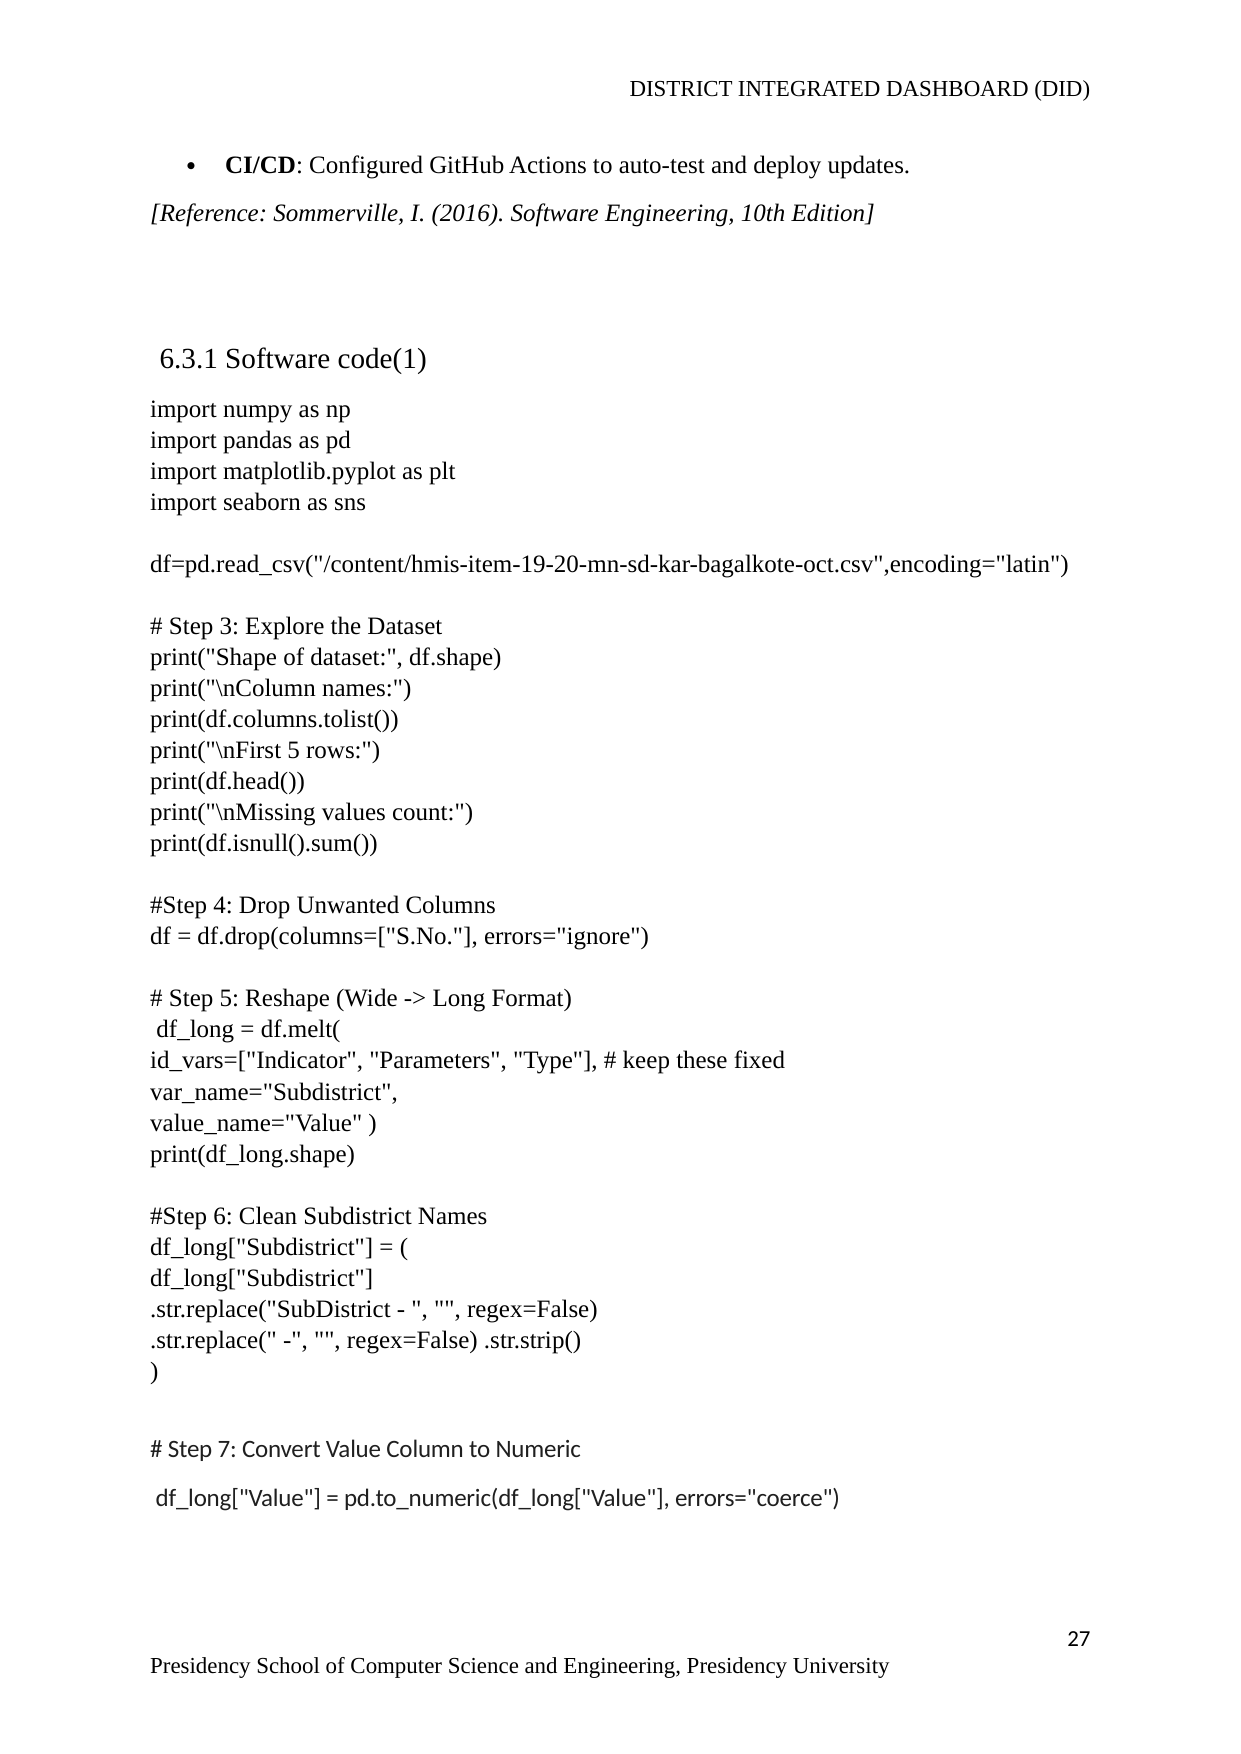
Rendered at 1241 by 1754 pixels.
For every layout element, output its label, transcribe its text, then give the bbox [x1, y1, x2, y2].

text print("\nFirst 5 rows:") [150, 735, 1090, 764]
text print(df.head()) [150, 766, 1090, 795]
text [Reference: Sommerville, I. (2016). Software Engineering, 10th Edition] [150, 198, 1090, 226]
text import pandas as pd [150, 425, 1090, 453]
text .str.replace(" -", "", regex=False) .str.strip() [150, 1325, 1090, 1354]
text print(df_long.shape) [150, 1139, 1090, 1167]
text print("Shape of dataset:", df.shape) [150, 642, 1090, 671]
text #Step 4: Drop Unwanted Columns [150, 890, 1090, 919]
text # Step 3: Explore the Dataset [150, 611, 1090, 640]
text import matplotlib.pyplot as plt [150, 456, 1090, 484]
text print(df.columns.tolist()) [150, 704, 1090, 733]
text # Step 5: Reshape (Wide -> Long Format) [150, 983, 1090, 1012]
text import seaborn as sns [150, 487, 1090, 516]
text ) [150, 1356, 1090, 1385]
text df = df.drop(columns=["S.No."], errors="ignore") [150, 921, 1090, 950]
text df_long["Value"] = pd.to_numeric(df_long["Value"], errors="coerce") [150, 1483, 1090, 1513]
text import numpy as np [150, 394, 1090, 422]
text df=pd.read_csv("/content/hmis-item-19-20-mn-sd-kar-bagalkote-oct.csv",encoding="latin") [150, 549, 1090, 578]
text value_name="Value" ) [150, 1108, 1090, 1136]
text df_long["Subdistrict"] = ( [150, 1232, 1090, 1261]
text id_vars=["Indicator", "Parameters", "Type"], # keep these fixed [150, 1046, 1090, 1074]
text .str.replace("SubDistrict - ", "", regex=False) [150, 1294, 1090, 1323]
text #Step 6: Clean Subdistrict Names [150, 1201, 1090, 1229]
list CI/CD: Configured GitHub Actions to auto-test and deploy updates. [187, 150, 1090, 179]
text # Step 7: Convert Value Column to Numeric [150, 1433, 1090, 1463]
text print(df.isnull().sum()) [150, 828, 1090, 857]
text df_long = df.melt( [150, 1014, 1090, 1043]
text var_name="Subdistrict", [150, 1077, 1090, 1105]
text 6.3.1 Software code(1) [159, 341, 1090, 374]
text df_long["Subdistrict"] [150, 1263, 1090, 1292]
text print("\nColumn names:") [150, 673, 1090, 702]
text print("\nMissing values count:") [150, 797, 1090, 826]
